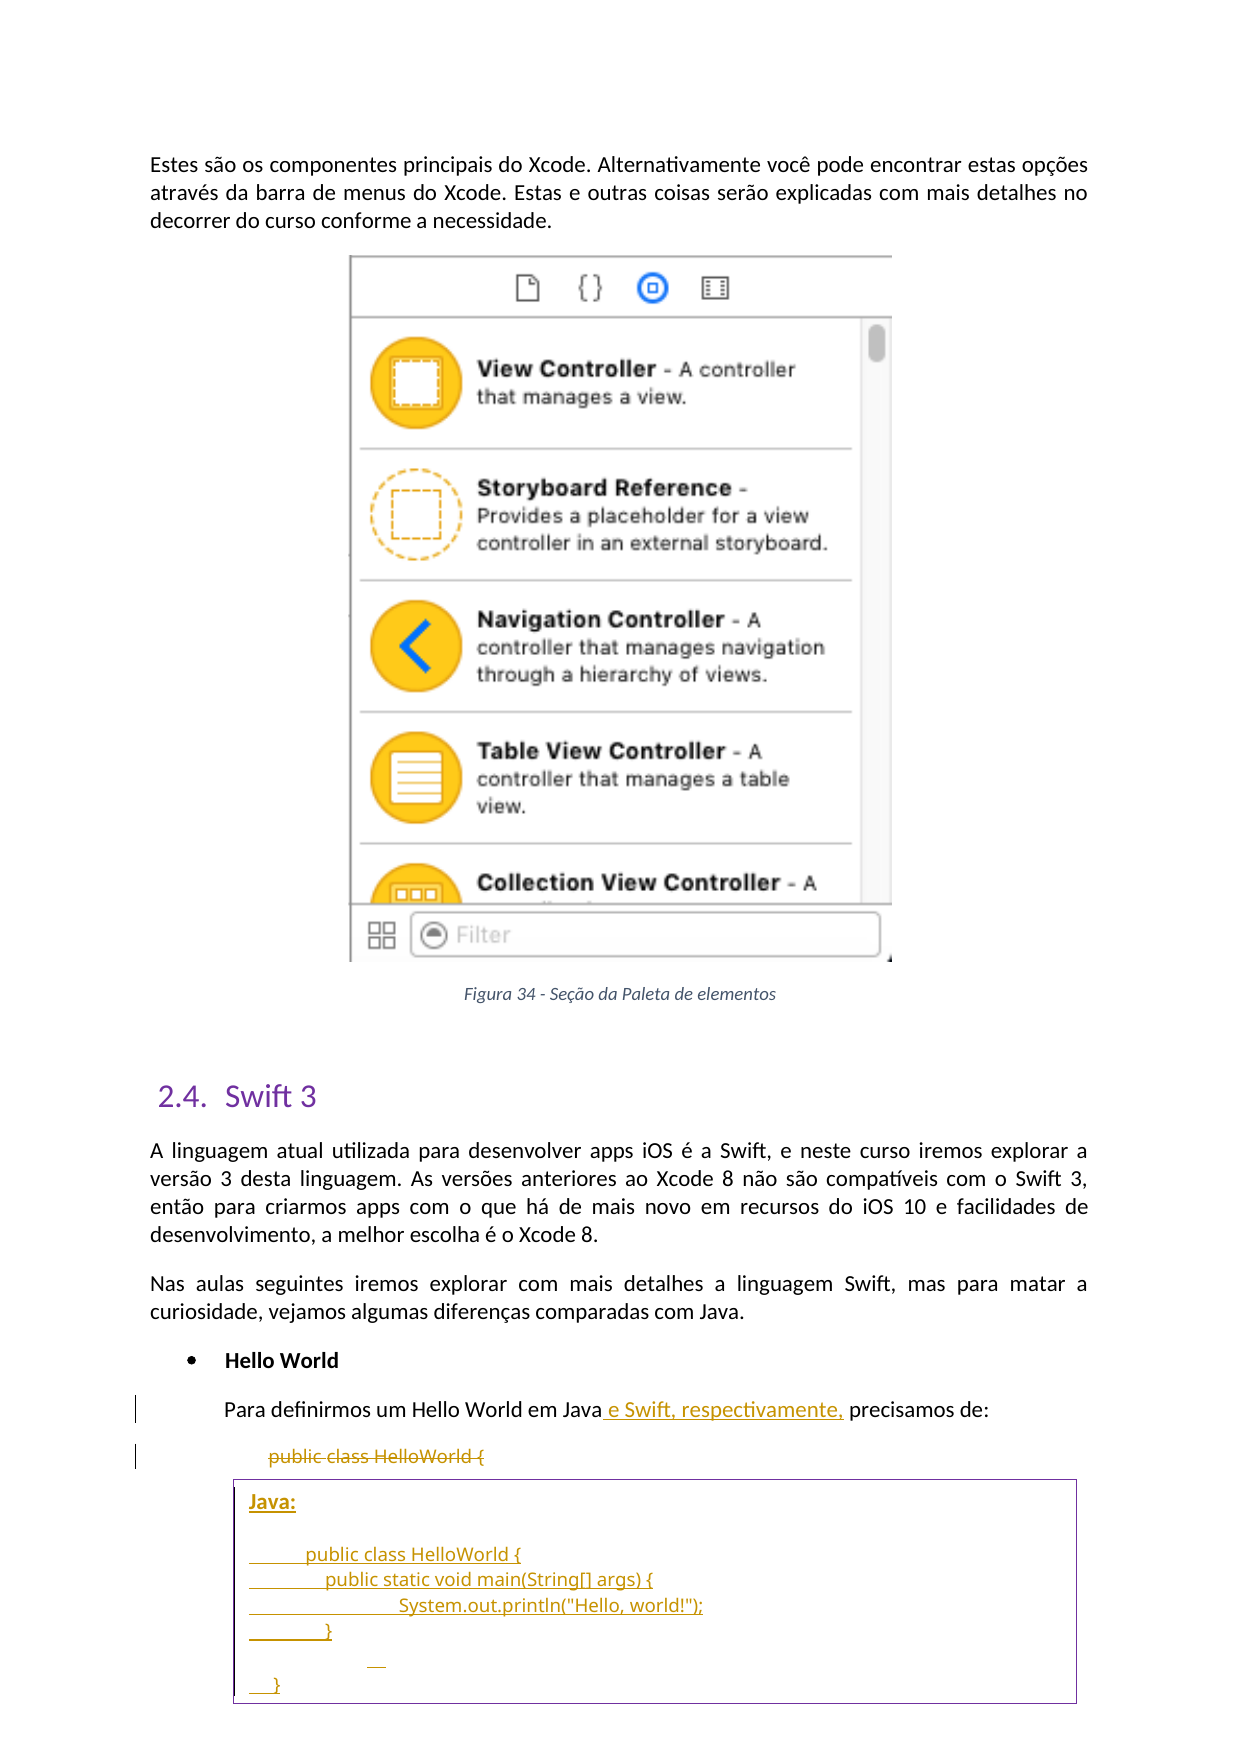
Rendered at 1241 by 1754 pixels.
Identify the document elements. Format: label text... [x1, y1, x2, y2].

text Nas aulas seguintes iremos explorar com mais detalhes a linguagem Swift, mas para matar a curiosidade, vejamos algumas diferenças comparadas com Java. [150, 1269, 1090, 1325]
picture [348, 255, 892, 962]
subtitle Swift 3 [192, 1074, 1090, 1115]
text A linguagem atual utilizada para desenvolver apps iOS é a Swift, e neste curso iremos explorar a versão 3 desta linguagem. As versões anteriores ao Xcode 8 não são compatíveis com o Swift 3, então para criarmos apps com o que há de mais novo em recursos do iOS 10 e facilidades de desenvolvimento, a melhor escolha é o Xcode 8. [150, 1136, 1090, 1248]
list Hello World [187, 1346, 1090, 1374]
text Para definirmos um Hello World em Java precisamos de: [224, 1395, 1090, 1423]
text Estes são os componentes principais do Xcode. Alternativamente você pode encontrar estas opções através da barra de menus do Xcode. Estas e outras coisas serão explicadas com mais detalhes no decorrer do curso conforme a necessidade. [150, 150, 1090, 234]
